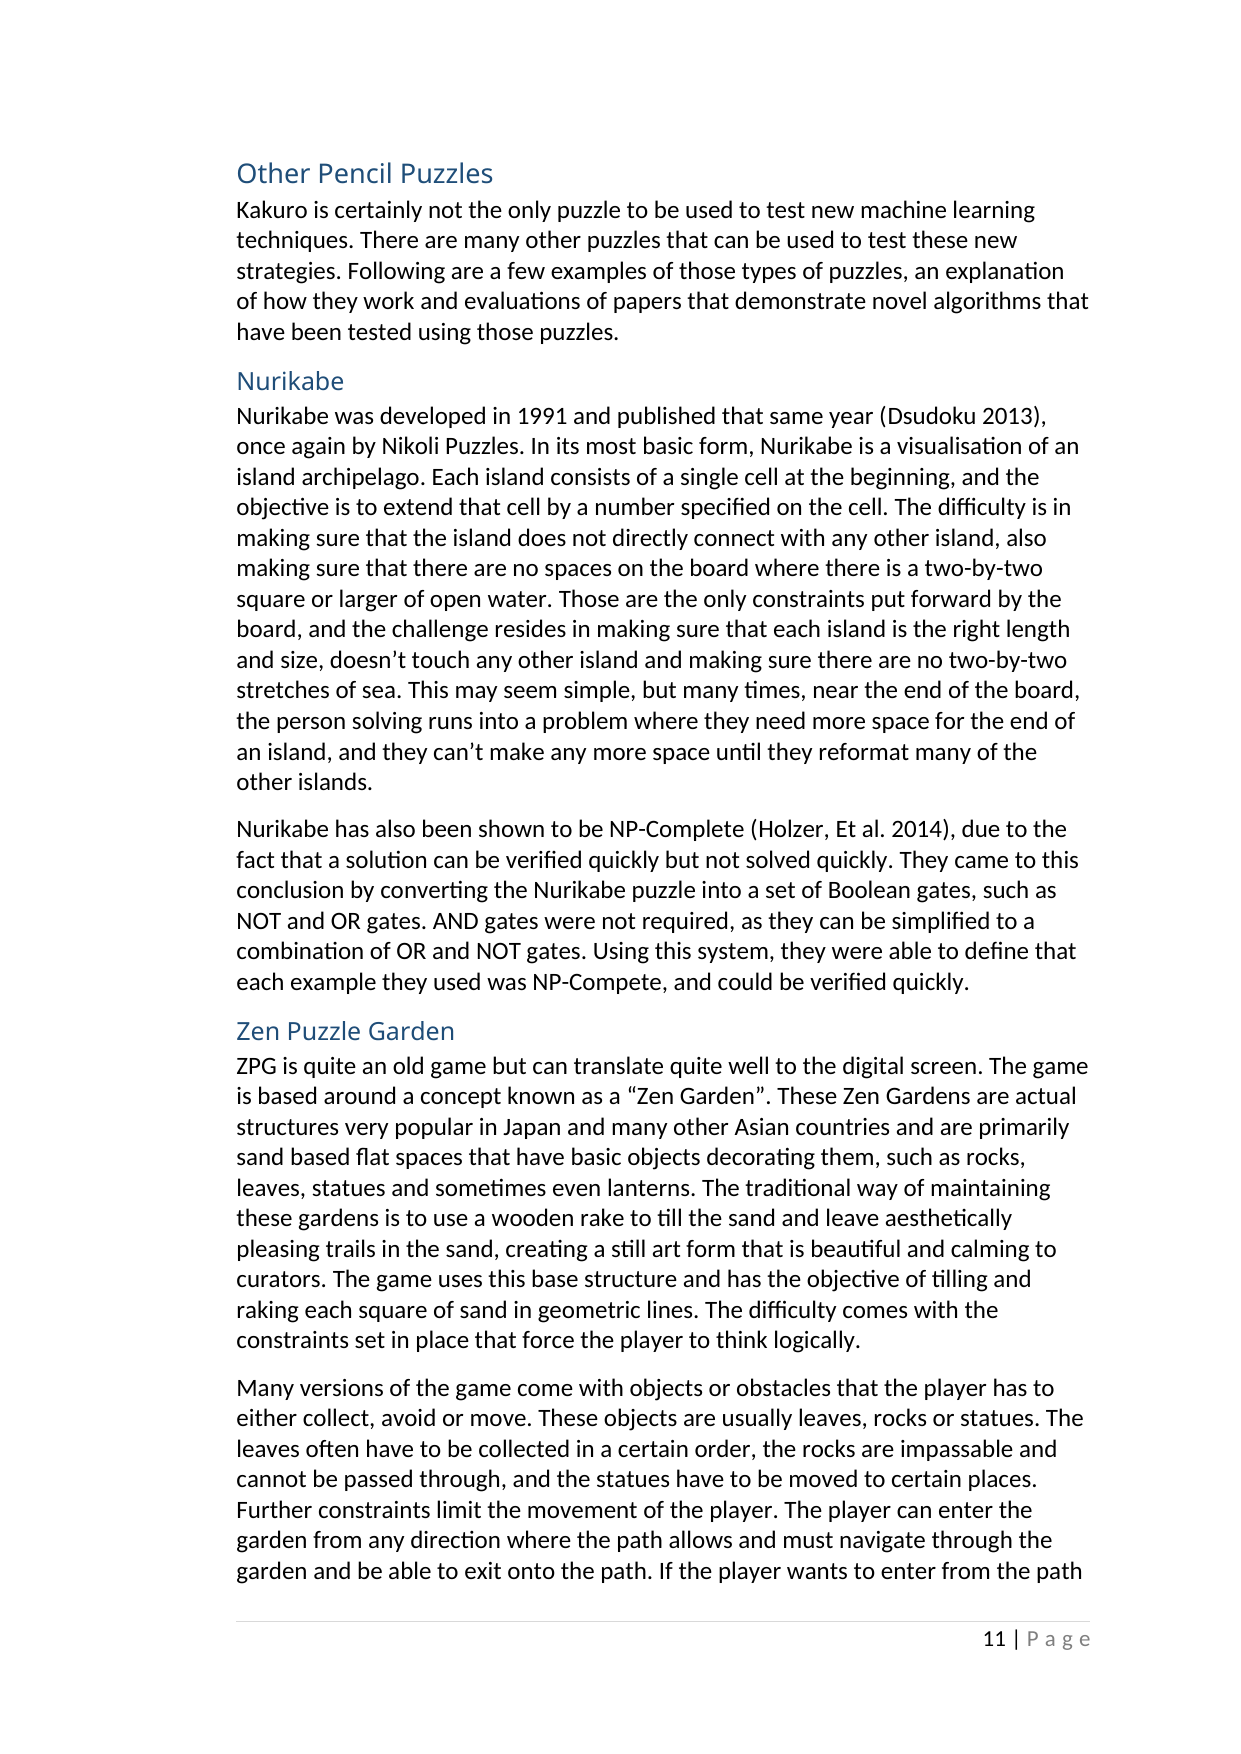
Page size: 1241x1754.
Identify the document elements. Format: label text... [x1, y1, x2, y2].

text ZPG is quite an old game but can translate quite well to the digital screen. The game is based around a concept known as a “Zen Garden”. These Zen Gardens are actual structures very popular in Japan and many other Asian countries and are primarily sand based flat spaces that have basic objects decorating them, such as rocks, leaves, statues and sometimes even lanterns. The traditional way of maintaining these gardens is to use a wooden rake to till the sand and leave aesthetically pleasing trails in the sand, creating a still art form that is beautiful and calming to curators. The game uses this base structure and has the objective of tilling and raking each square of sand in geometric lines. The difficulty comes with the constraints set in place that force the player to think logically. [236, 1050, 1090, 1355]
subtitle Nurikabe [236, 363, 1090, 397]
text Kakuro is certainly not the only puzzle to be used to test new machine learning techniques. There are many other puzzles that can be used to test these new strategies. Following are a few examples of those types of puzzles, an explanation of how they work and evaluations of papers that demonstrate novel algorithms that have been tested using those puzzles. [236, 194, 1090, 347]
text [236, 1372, 1090, 1586]
text Nurikabe was developed in 1991 and published that same year (Dsudoku 2013), once again by Nikoli Puzzles. In its most basic form, Nurikabe is a visualisation of an island archipelago. Each island consists of a single cell at the beginning, and the objective is to extend that cell by a number specified on the cell. The difficulty is in making sure that the island does not directly connect with any other island, also making sure that there are no spaces on the board where there is a two-by-two square or larger of open water. Those are the only constraints put forward by the board, and the challenge resides in making sure that each island is the right length and size, doesn’t touch any other island and making sure there are no two-by-two stretches of sea. This may seem simple, but many times, near the end of the board, the person solving runs into a problem where they need more space for the end of an island, and they can’t make any more space until they reformat many of the other islands. [236, 400, 1090, 797]
subtitle Other Pencil Puzzles [236, 154, 1090, 191]
subtitle Zen Puzzle Garden [236, 1013, 1090, 1047]
text Nurikabe has also been shown to be NP-Complete (Holzer, Et al. 2014), due to the fact that a solution can be verified quickly but not solved quickly. They came to this conclusion by converting the Nurikabe puzzle into a set of Boolean gates, such as NOT and OR gates. AND gates were not required, as they can be simplified to a combination of OR and NOT gates. Using this system, they were able to define that each example they used was NP-Compete, and could be verified quickly. [236, 813, 1090, 997]
